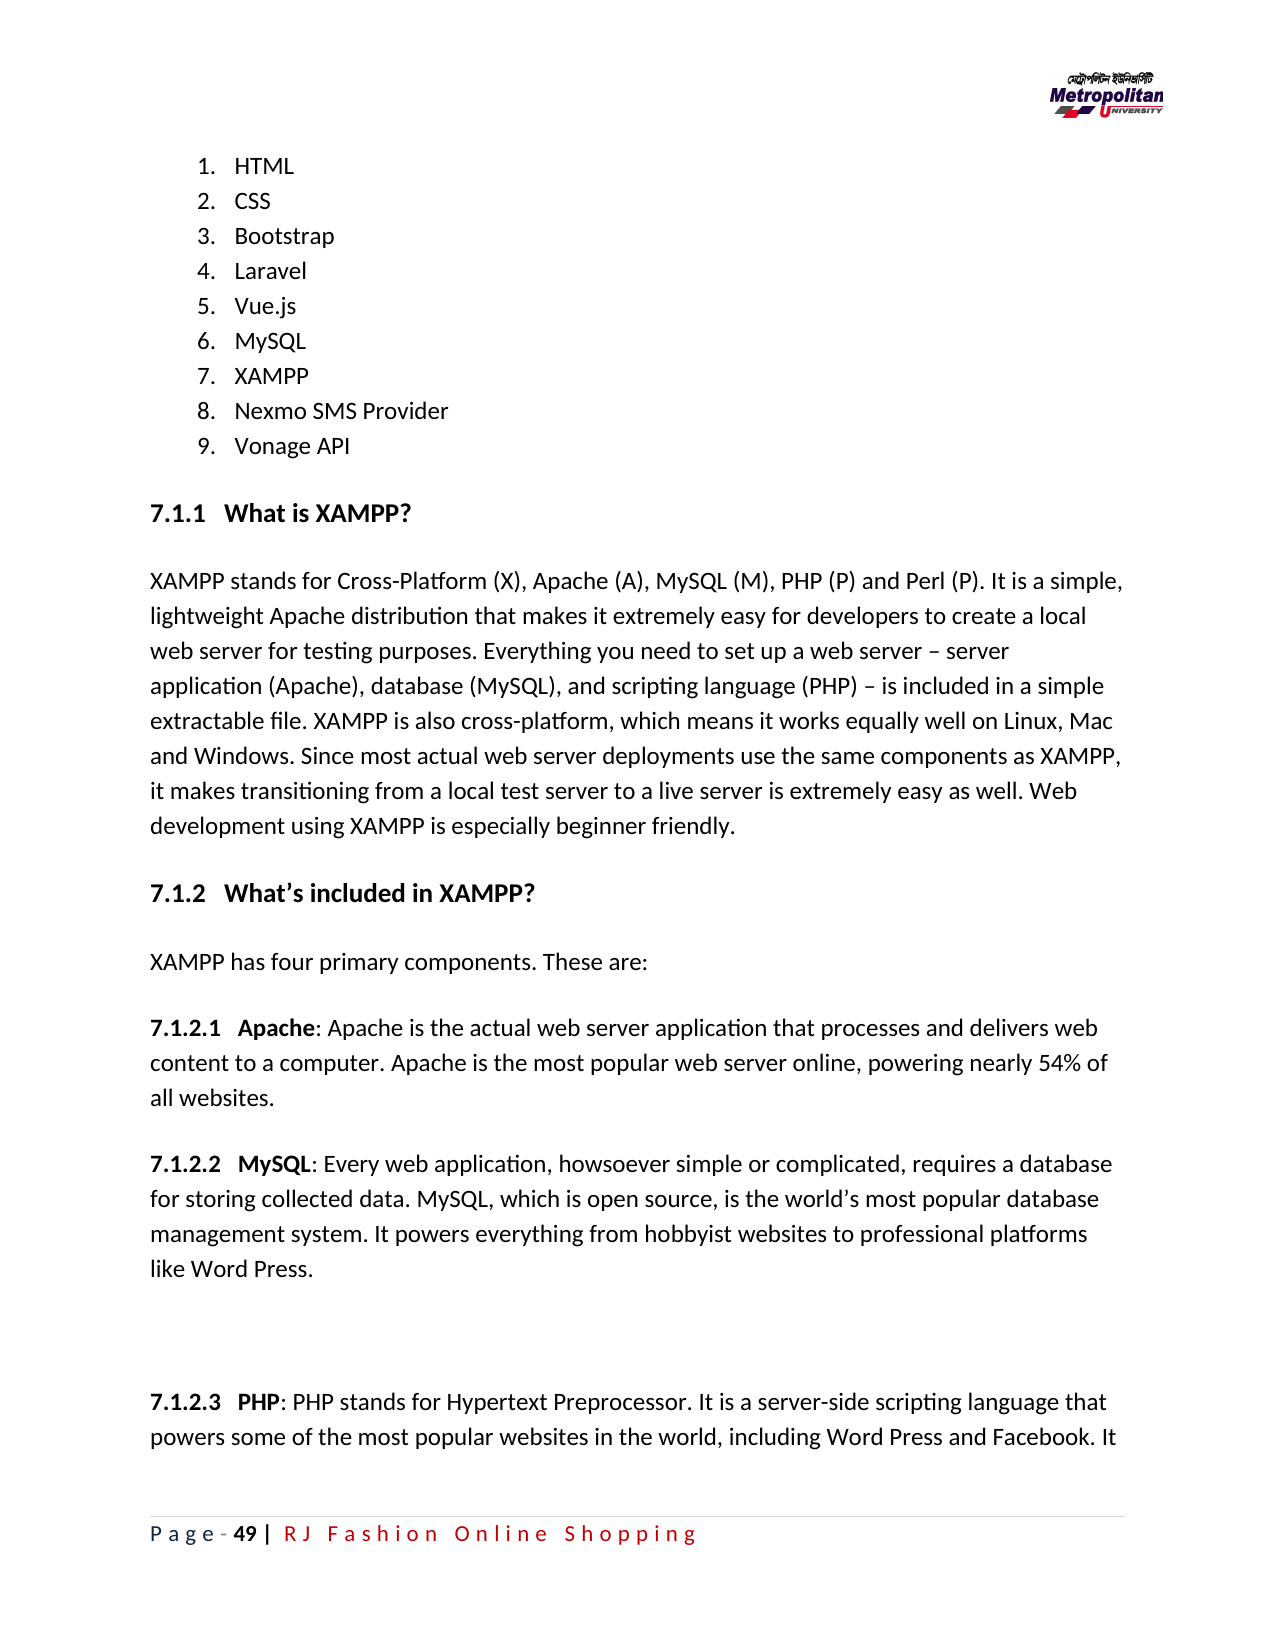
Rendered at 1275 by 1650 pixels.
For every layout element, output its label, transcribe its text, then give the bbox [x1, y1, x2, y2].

list MySQL [197, 325, 1125, 356]
text 7.1.2 What’s included in XAMPP? [150, 877, 1125, 910]
list Vonage API [197, 430, 1125, 461]
text 7.1.1 What is XAMPP? [150, 496, 1125, 529]
list XAMPP [197, 360, 1125, 391]
list Laravel [197, 255, 1125, 286]
picture [1050, 72, 1163, 118]
list CSS [197, 185, 1125, 216]
list Bootstrap [197, 220, 1125, 251]
list Nexmo SMS Provider [197, 395, 1125, 426]
list HTML [197, 150, 1125, 181]
text 7.1.2.1 Apache: Apache is the actual web server application that processes and delivers web content to a computer. Apache is the most popular web server online, powering nearly 54% of all websites. [150, 1012, 1125, 1113]
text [150, 1386, 1125, 1451]
text 7.1.2.2 MySQL: Every web application, howsoever simple or complicated, requires a database for storing collected data. MySQL, which is open source, is the world’s most popular database management system. It powers everything from hobbyist websites to professional platforms like Word Press. [150, 1148, 1125, 1284]
list Vue.js [197, 290, 1125, 321]
text XAMPP stands for Cross-Platform (X), Apache (A), MySQL (M), PHP (P) and Perl (P). It is a simple, lightweight Apache distribution that makes it extremely easy for developers to create a local web server for testing purposes. Everything you need to set up a web server – server application (Apache), database (MySQL), and scripting language (PHP) – is included in a simple extractable file. XAMPP is also cross-platform, which means it works equally well on Linux, Mac and Windows. Since most actual web server deployments use the same components as XAMPP, it makes transitioning from a local test server to a live server is extremely easy as well. Web development using XAMPP is especially beginner friendly. [150, 565, 1125, 841]
text XAMPP has four primary components. These are: [150, 946, 1125, 976]
